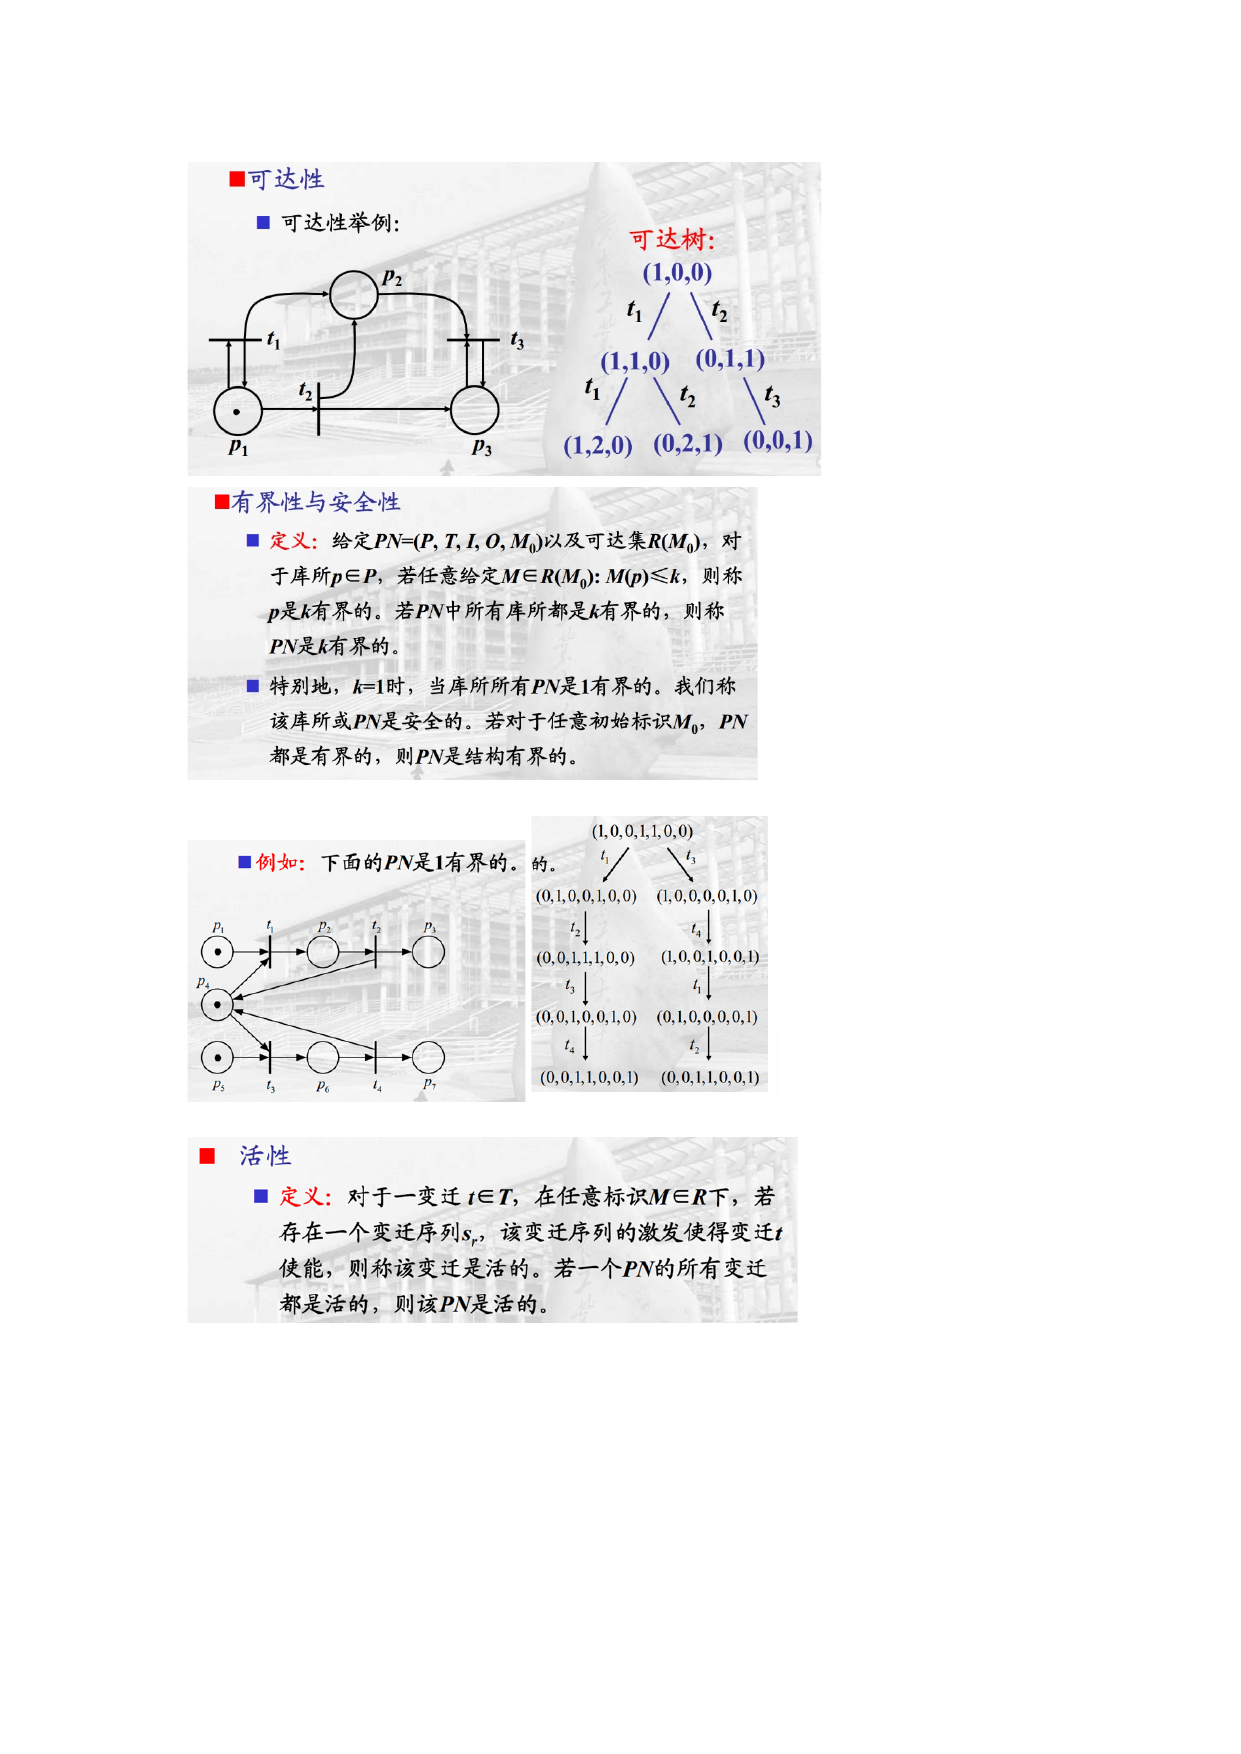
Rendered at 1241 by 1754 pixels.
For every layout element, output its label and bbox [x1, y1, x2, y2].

picture [187, 487, 758, 780]
picture [187, 1137, 798, 1323]
picture [187, 162, 822, 476]
picture [187, 840, 526, 1102]
picture [531, 812, 780, 1102]
